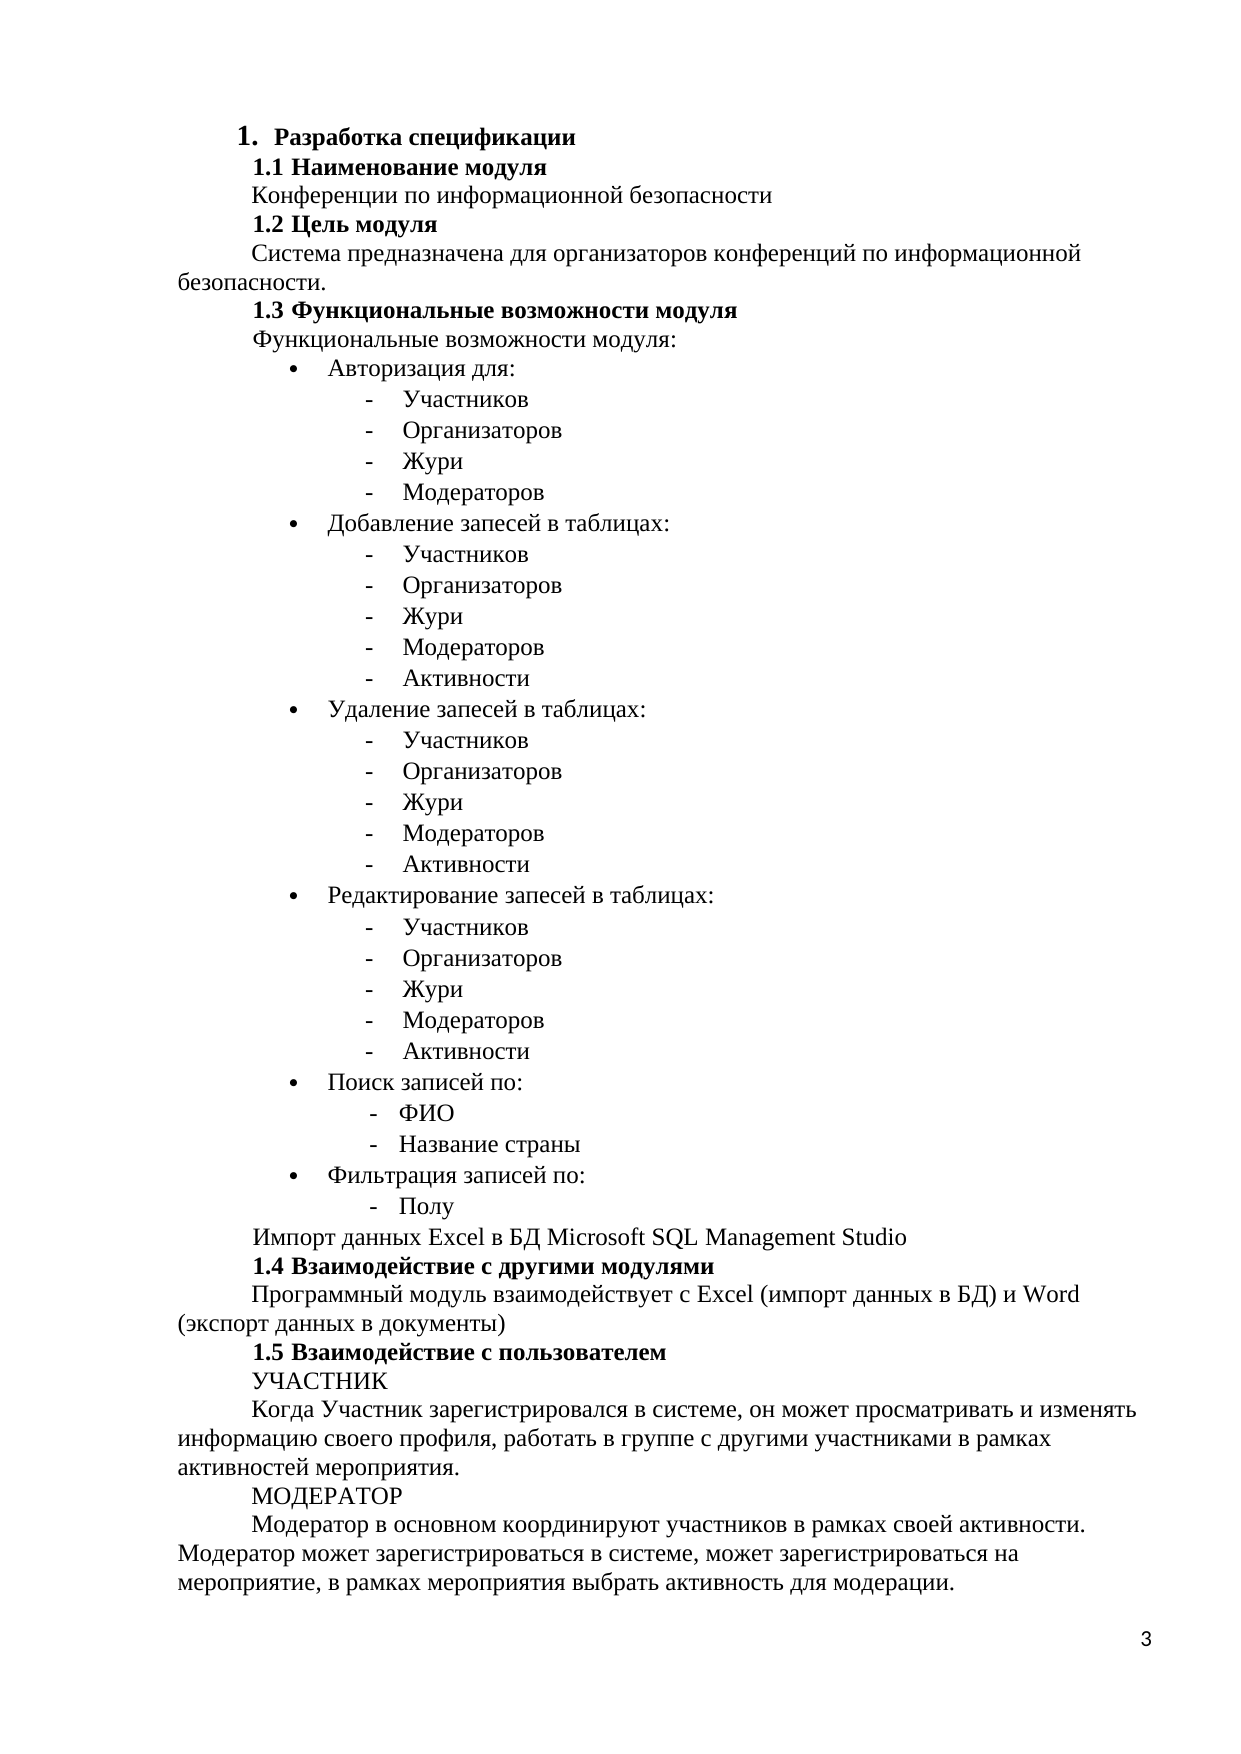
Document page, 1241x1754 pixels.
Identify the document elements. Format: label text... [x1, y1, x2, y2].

list Жури [365, 787, 1152, 816]
list Модераторов [365, 818, 1152, 847]
list Программный модуль взаимодействует с Excel (импорт данных в БД) и Word (экспорт данных в документы) [177, 1279, 1152, 1337]
list Организаторов [365, 570, 1152, 599]
list УЧАСТНИК [177, 1366, 1152, 1394]
list Жури [365, 974, 1152, 1002]
list Система предназначена для организаторов конференций по информационной безопасности. [177, 238, 1152, 295]
list Авторизация для: [290, 353, 1152, 382]
list Жури [365, 601, 1152, 630]
list Функциональные возможности модуля [252, 295, 1152, 324]
list Полу [369, 1191, 1152, 1220]
list Функциональные возможности модуля: [252, 324, 1152, 353]
list Взаимодействие с другими модулями [252, 1251, 1152, 1279]
list Название страны [369, 1129, 1152, 1158]
list Модераторов [365, 1005, 1152, 1033]
list Модераторов [365, 632, 1152, 661]
list Участников [365, 539, 1152, 568]
list Жури [365, 446, 1152, 475]
list Участников [365, 912, 1152, 940]
list Добавление запесей в таблицах: [290, 508, 1152, 537]
list МОДЕРАТОР [177, 1481, 1152, 1509]
list Активности [365, 849, 1152, 878]
list Импорт данных Excel в БД Microsoft SQL Management Studio [252, 1222, 1152, 1251]
list Когда Участник зарегистрировался в системе, он может просматривать и изменять информацию своего профиля, работать в группе с другими участниками в рамках активностей мероприятия. [177, 1394, 1152, 1481]
list Поиск записей по: [290, 1067, 1152, 1096]
list Организаторов [365, 943, 1152, 971]
list Взаимодействие с пользователем [252, 1337, 1152, 1366]
list Участников [365, 725, 1152, 754]
list ФИО [369, 1098, 1152, 1127]
list Удаление запесей в таблицах: [290, 694, 1152, 723]
list Разработка спецификации [236, 118, 1152, 152]
list Наименование модуля [252, 152, 1152, 180]
list Активности [365, 1036, 1152, 1064]
list Фильтрация записей по: [290, 1160, 1152, 1189]
list Организаторов [365, 415, 1152, 444]
list Активности [365, 663, 1152, 692]
list Модератор в основном координируют участников в рамках своей активности. Модератор может зарегистрироваться в системе, может зарегистрироваться на мероприятие, в рамках мероприятия выбрать активность для модерации. [177, 1509, 1152, 1596]
list Цель модуля [252, 209, 1152, 238]
list Редактирование запесей в таблицах: [290, 881, 1152, 909]
list Организаторов [365, 756, 1152, 785]
list Участников [365, 384, 1152, 413]
list Конференции по информационной безопасности [177, 180, 1152, 209]
list Модераторов [365, 477, 1152, 506]
